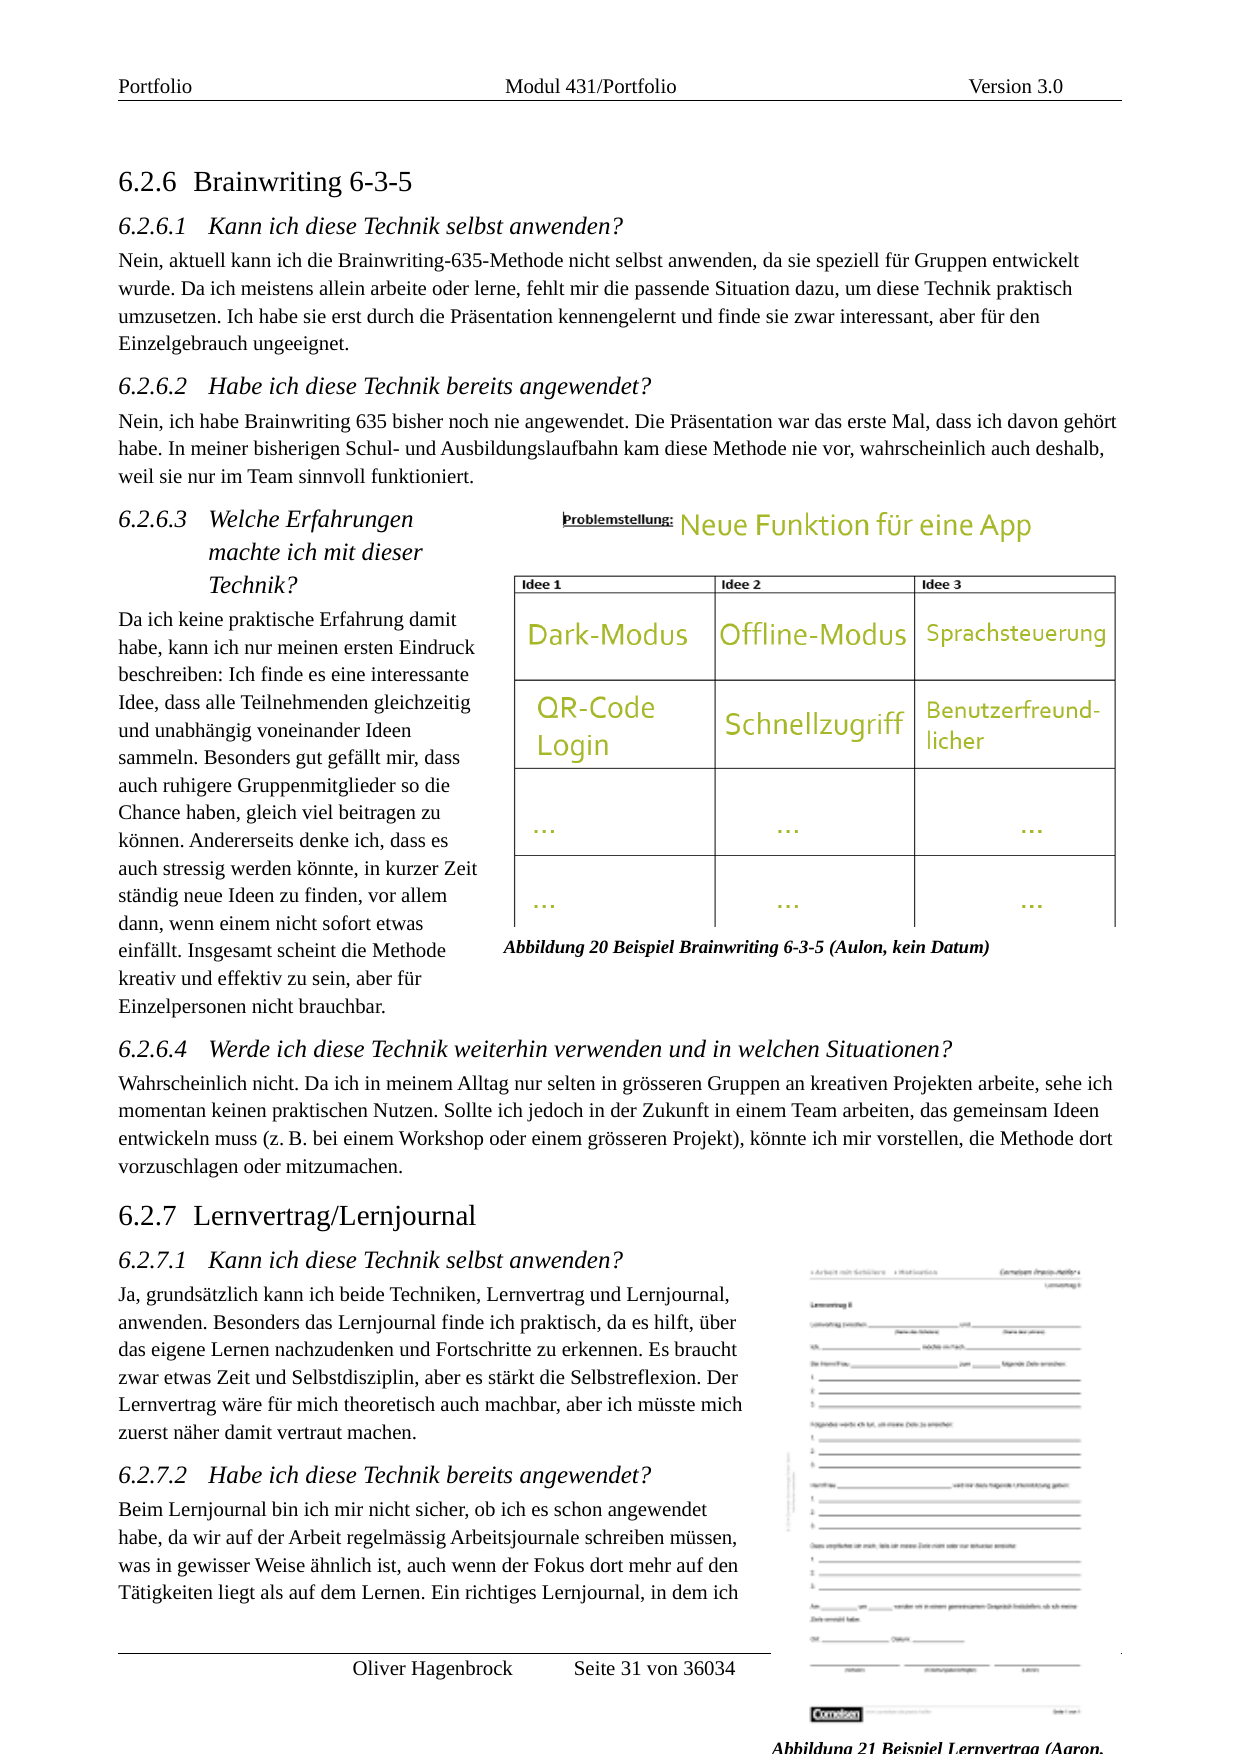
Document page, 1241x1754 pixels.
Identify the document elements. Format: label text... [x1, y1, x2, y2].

text Nein, ich habe Brainwriting 635 bisher noch nie angewendet. Die Präsentation war das erste Mal, dass ich davon gehört habe. In meiner bisherigen Schul- und Ausbildungslaufbahn kam diese Methode nie vor, wahrscheinlich auch deshalb, weil sie nur im Team sinnvoll funktioniert. [118, 408, 1122, 488]
subtitle Habe ich diese Technik bereits angewendet? [118, 1460, 771, 1489]
picture [503, 505, 1122, 927]
subtitle Brainwriting 6-3-5 [118, 164, 1122, 198]
subtitle Werde ich diese Technik weiterhin verwenden und in welchen Situationen? [118, 1034, 1122, 1062]
subtitle Kann ich diese Technik selbst anwenden? [118, 1245, 771, 1273]
subtitle Habe ich diese Technik bereits angewendet? [118, 371, 1122, 400]
subtitle Welche Erfahrungen machte ich mit dieser Technik? [118, 504, 1122, 599]
text Nein, aktuell kann ich die Brainwriting-635-Methode nicht selbst anwenden, da sie speziell für Gruppen entwickelt wurde. Da ich meistens allein arbeite oder lerne, fehlt mir die passende Situation dazu, um diese Technik praktisch umzusetzen. Ich habe sie erst durch die Präsentation kennengelernt und finde sie zwar interessant, aber für den Einzelgebrauch ungeeignet. [118, 248, 1122, 355]
subtitle Kann ich diese Technik selbst anwenden? [118, 211, 1122, 240]
text Wahrscheinlich nicht. Da ich in meinem Alltag nur selten in grösseren Gruppen an kreativen Projekten arbeite, sehe ich momentan keinen praktischen Nutzen. Sollte ich jedoch in der Zukunft in einem Team arbeiten, das gemeinsam Ideen entwickeln muss (z. B. bei einem Workshop oder einem grösseren Projekt), könnte ich mir vorstellen, die Methode dort vorzuschlagen oder mitzumachen. [118, 1071, 1122, 1178]
subtitle Lernvertrag/Lernjournal [118, 1198, 1122, 1231]
text Ja, grundsätzlich kann ich beide Techniken, Lernvertrag und Lernjournal, anwenden. Besonders das Lernjournal finde ich praktisch, da es hilft, über das eigene Lernen nachzudenken und Fortschritte zu erkennen. Es braucht zwar etwas Zeit und Selbstdisziplin, aber es stärkt die Selbstreflexion. Der Lernvertrag wäre für mich theoretisch auch machbar, aber ich müsste mich zuerst näher damit vertraut machen. [118, 1282, 771, 1444]
text Da ich keine praktische Erfahrung damit habe, kann ich nur meinen ersten Eindruck beschreiben: Ich finde es eine interessante Idee, dass alle Teilnehmenden gleichzeitig und unabhängig voneinander Ideen sammeln. Besonders gut gefällt mir, dass auch ruhigere Gruppenmitglieder so die Chance haben, gleich viel beitragen zu können. Andererseits denke ich, dass es auch stressig werden könnte, in kurzer Zeit ständig neue Ideen zu finden, vor allem dann, wenn einem nicht sofort etwas einfällt. Insgesamt scheint die Methode kreativ und effektiv zu sein, aber für Einzelpersonen nicht brauchbar. [118, 607, 1122, 1018]
picture [771, 1245, 1121, 1737]
